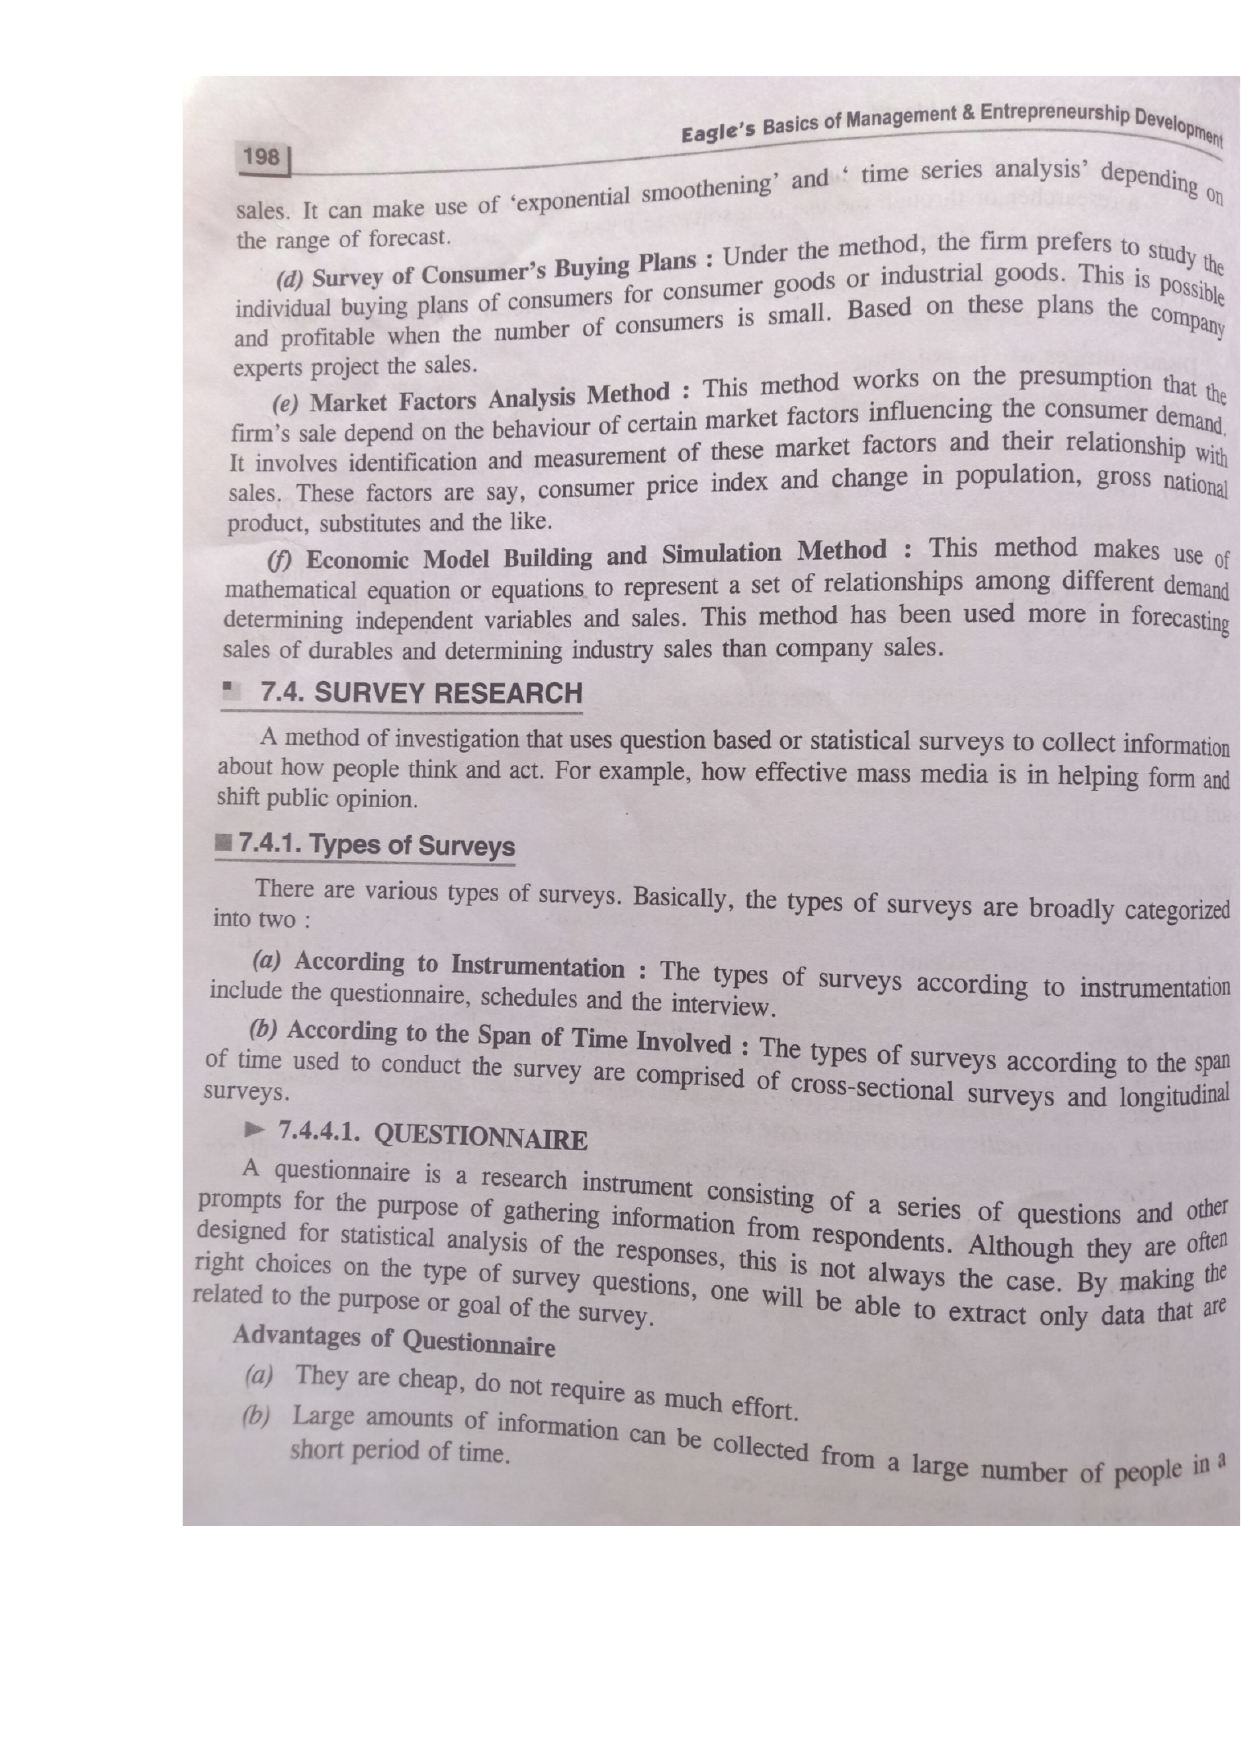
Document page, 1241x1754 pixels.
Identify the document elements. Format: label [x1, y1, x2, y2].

picture [184, 77, 1241, 1526]
